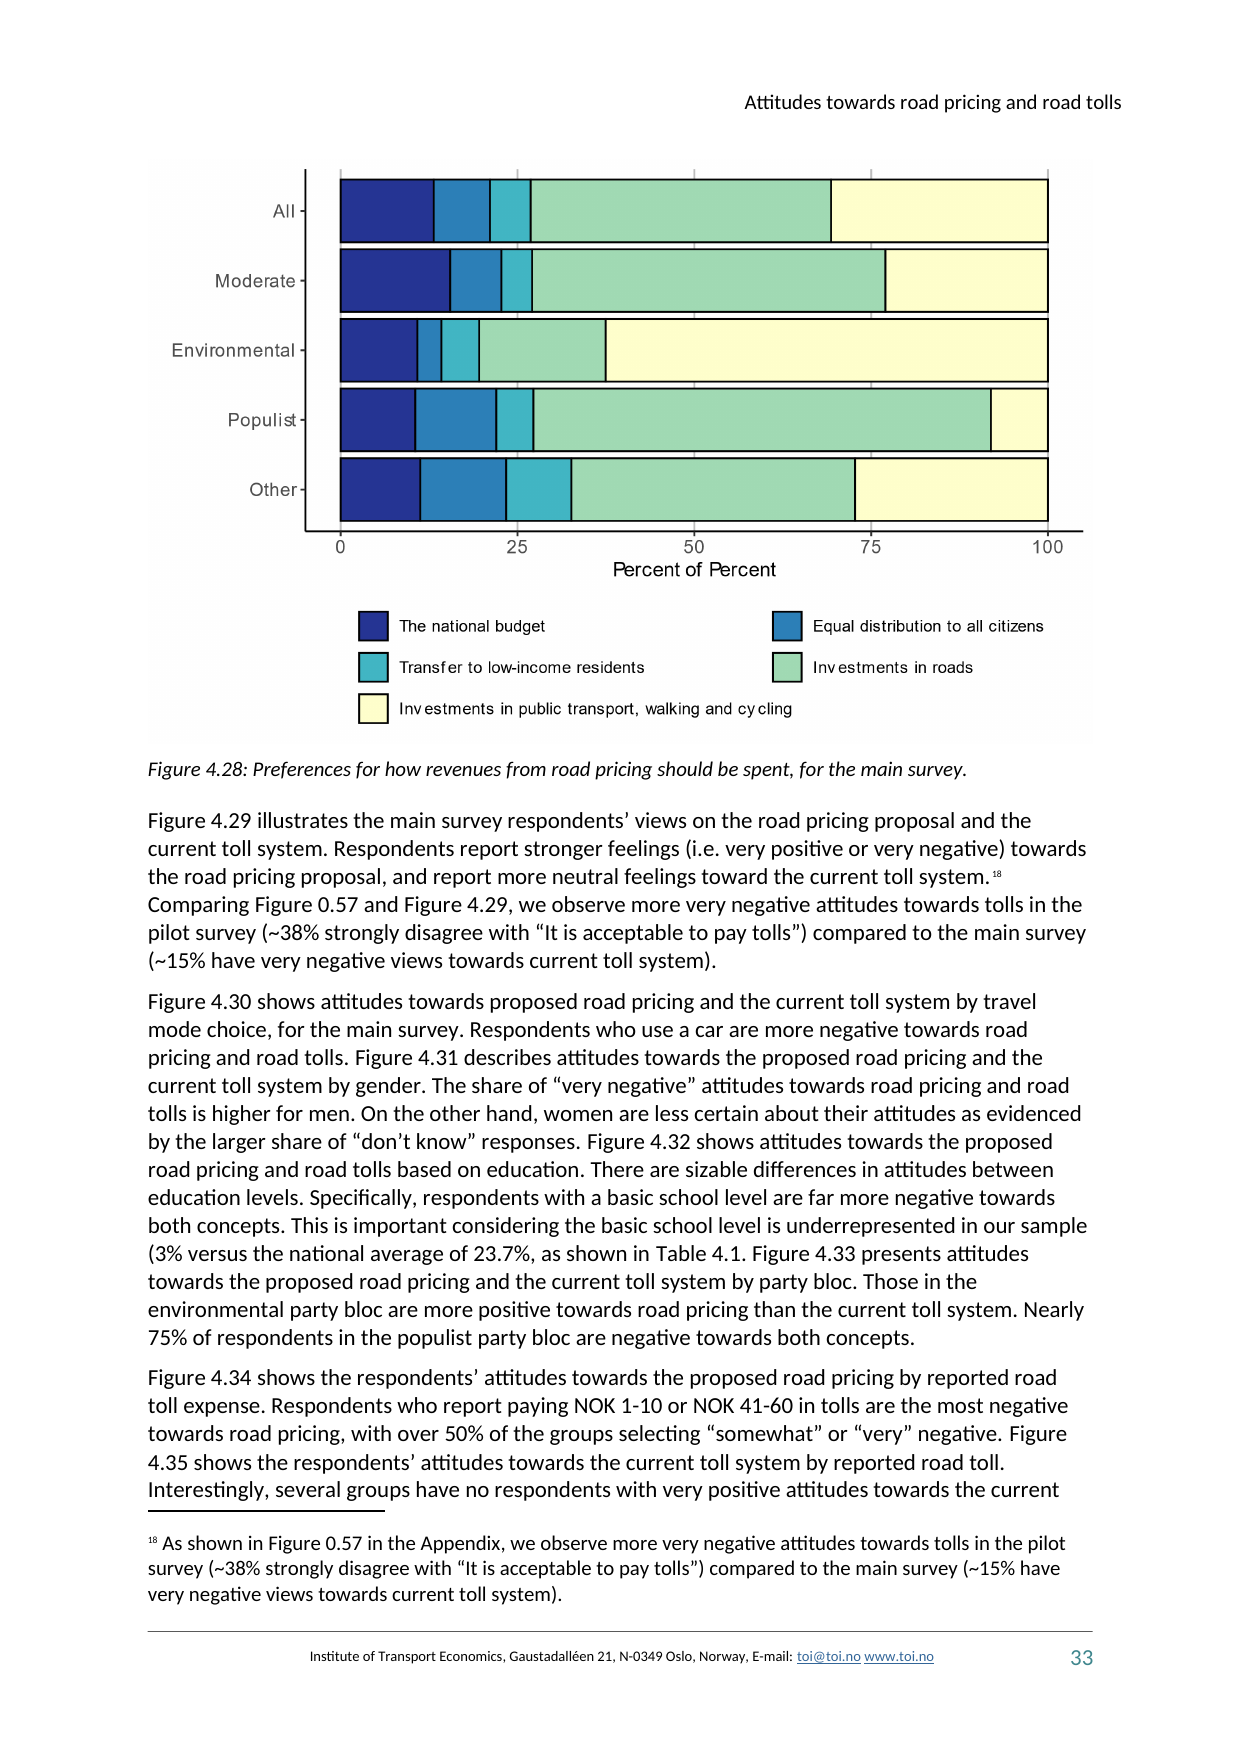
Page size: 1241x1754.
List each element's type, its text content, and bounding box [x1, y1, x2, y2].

text Figure 4.28 shows attitudes towards proposed road pricing and the current toll system by mode choice, for the main survey. Respondents who use a car are more negative towards road pricing and road tolls. Figure 4.29 describes attitudes towards the proposed road pricing and the current toll system by gender. The share of “very negative” attitudes towards road pricing and road tolls is higher for men. On the other hand, women are less certain about their attitudes as evidenced by the larger share of “don’t know” responses. Figure 4.30 shows attitudes towards the proposed road pricing and road tolls based on education. There are sizable differences in attitudes between education levels. Specifically, respondents with a basic school level are far more negative towards both concepts. This is important considering the basic school level is underrepresented in our sample (3% versus the national average of 23.7%, as shown in Table 4.1. Figure 4.31 presents attitudes towards the proposed road pricing and the current toll system by party bloc. Those in the environmental party bloc are more positive towards road pricing than the current toll system. Nearly 75% of respondents in the populist party bloc are negative towards both concepts. [148, 987, 1092, 1351]
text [148, 1363, 1092, 1504]
picture [147, 159, 1093, 744]
